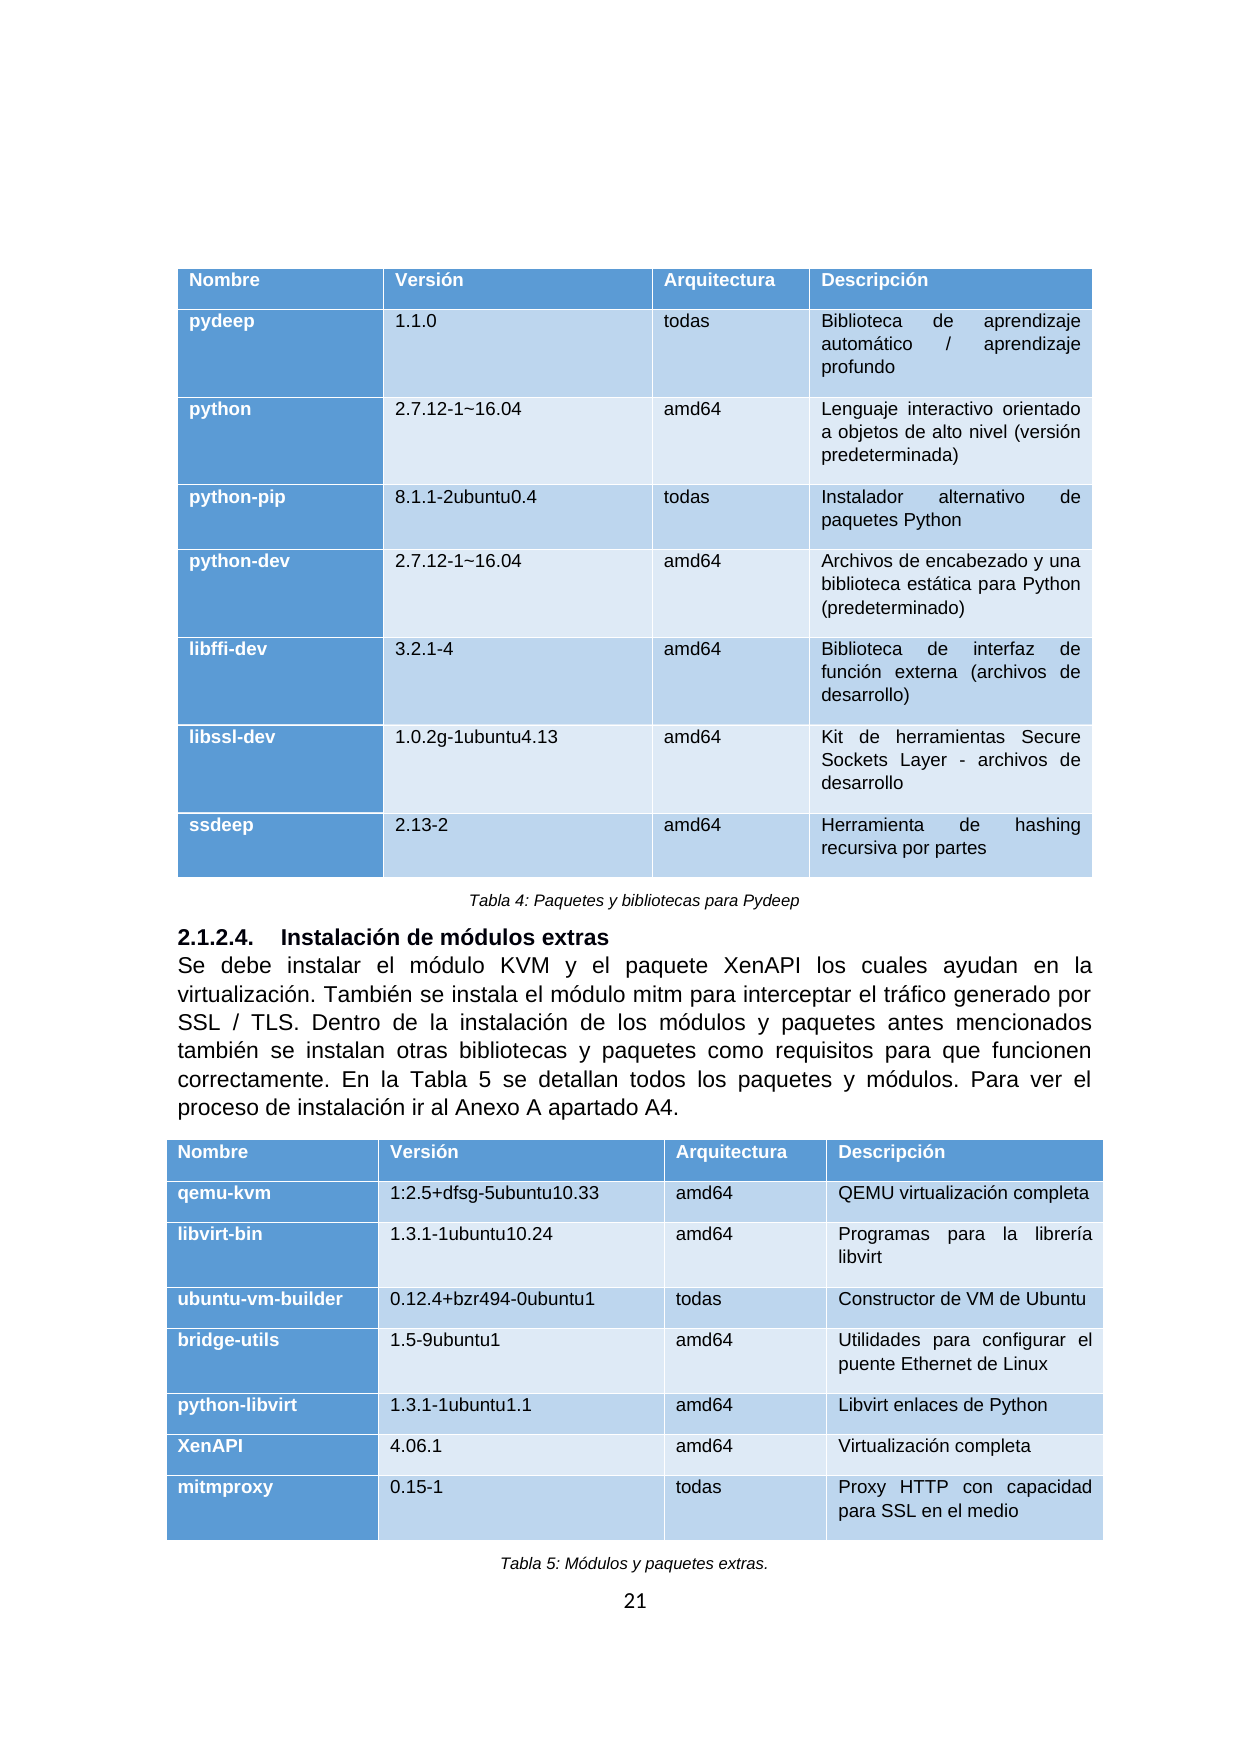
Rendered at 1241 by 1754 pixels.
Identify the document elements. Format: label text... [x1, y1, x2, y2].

table_header Nombre [178, 269, 383, 309]
table_cell Programas para la librería libvirt [827, 1223, 1103, 1287]
table_cell Herramienta de hashing recursiva por partes [810, 814, 1092, 877]
table_header Nombre [167, 1140, 378, 1181]
table_cell Instalador alternativo de paquetes Python [810, 485, 1092, 549]
table_cell 1.3.1-1ubuntu10.24 [379, 1223, 664, 1287]
table_cell todas [665, 1288, 826, 1328]
table_cell Libvirt enlaces de Python [827, 1394, 1103, 1434]
table_cell amd64 [665, 1394, 826, 1434]
table_cell 1.0.2g-1ubuntu4.13 [384, 726, 652, 812]
table_cell 1.5-9ubuntu1 [379, 1329, 664, 1393]
text Se debe instalar el módulo KVM y el paquete XenAPI los cuales ayudan en la virtualización. También se instala el módulo mitm para interceptar el tráfico generado por SSL / TLS. Dentro de la instalación de los módulos y paquetes antes mencionados también se instalan otras bibliotecas y paquetes como requisitos para que funcionen correctamente. En la Tabla 5 se detallan todos los paquetes y módulos. Para ver el proceso de instalación ir al Anexo A apartado A4. [177, 952, 1092, 1121]
table_header Versión [384, 269, 652, 309]
subtitle Instalación de módulos extras [177, 924, 1092, 950]
table_cell Lenguaje interactivo orientado a objetos de alto nivel (versión predeterminada) [810, 398, 1092, 484]
table_cell python-libvirt [167, 1394, 378, 1434]
table_cell 8.1.1-2ubuntu0.4 [384, 485, 652, 549]
table_cell amd64 [653, 638, 809, 724]
table_cell XenAPI [167, 1435, 378, 1475]
text Tabla 4: Paquetes y bibliotecas para Pydeep [177, 891, 1092, 910]
table_cell amd64 [665, 1223, 826, 1287]
table_cell python [178, 398, 383, 484]
table_cell bridge-utils [167, 1329, 378, 1393]
table_cell 0.12.4+bzr494-0ubuntu1 [379, 1288, 664, 1328]
table_cell 2.7.12-1~16.04 [384, 550, 652, 637]
table_cell 3.2.1-4 [384, 638, 652, 724]
table_cell 1:2.5+dfsg-5ubuntu10.33 [379, 1182, 664, 1222]
table_cell ubuntu-vm-builder [167, 1288, 378, 1328]
table_cell Kit de herramientas Secure Sockets Layer - archivos de desarrollo [810, 726, 1092, 812]
table_cell Constructor de VM de Ubuntu [827, 1288, 1103, 1328]
table_cell Utilidades para configurar el puente Ethernet de Linux [827, 1329, 1103, 1393]
table_cell ssdeep [178, 814, 383, 877]
table_cell 2.13-2 [384, 814, 652, 877]
table_cell amd64 [653, 814, 809, 877]
table_cell todas [653, 310, 809, 397]
table_cell 1.1.0 [384, 310, 652, 397]
table_cell qemu-kvm [167, 1182, 378, 1222]
table_cell Proxy HTTP con capacidad para SSL en el medio [827, 1476, 1103, 1540]
table_cell todas [653, 485, 809, 549]
table_header Descripción [810, 269, 1092, 309]
table_cell Biblioteca de aprendizaje automático / aprendizaje profundo [810, 310, 1092, 397]
table_cell amd64 [665, 1329, 826, 1393]
table_cell Virtualización completa [827, 1435, 1103, 1475]
table_cell 0.15-1 [379, 1476, 664, 1540]
table_cell amd64 [653, 550, 809, 637]
table_cell python-pip [178, 485, 383, 549]
table_cell 1.3.1-1ubuntu1.1 [379, 1394, 664, 1434]
text Tabla 5: Módulos y paquetes extras. [177, 1553, 1092, 1573]
table_cell python-dev [178, 550, 383, 637]
table_cell Biblioteca de interfaz de función externa (archivos de desarrollo) [810, 638, 1092, 724]
table_cell mitmproxy [167, 1476, 378, 1540]
table_cell amd64 [665, 1182, 826, 1222]
table_cell 4.06.1 [379, 1435, 664, 1475]
table_cell QEMU virtualización completa [827, 1182, 1103, 1222]
table_header Arquitectura [653, 269, 809, 309]
table_header Arquitectura [665, 1140, 826, 1181]
table_cell libssl-dev [178, 726, 383, 812]
table_cell libffi-dev [178, 638, 383, 724]
table_cell amd64 [653, 398, 809, 484]
table_cell amd64 [665, 1435, 826, 1475]
table_header Versión [379, 1140, 664, 1181]
table_cell libvirt-bin [167, 1223, 378, 1287]
table_cell todas [665, 1476, 826, 1540]
table_cell pydeep [178, 310, 383, 397]
table_cell amd64 [653, 726, 809, 812]
table_header Descripción [827, 1140, 1103, 1181]
table_cell 2.7.12-1~16.04 [384, 398, 652, 484]
table_cell Archivos de encabezado y una biblioteca estática para Python (predeterminado) [810, 550, 1092, 637]
